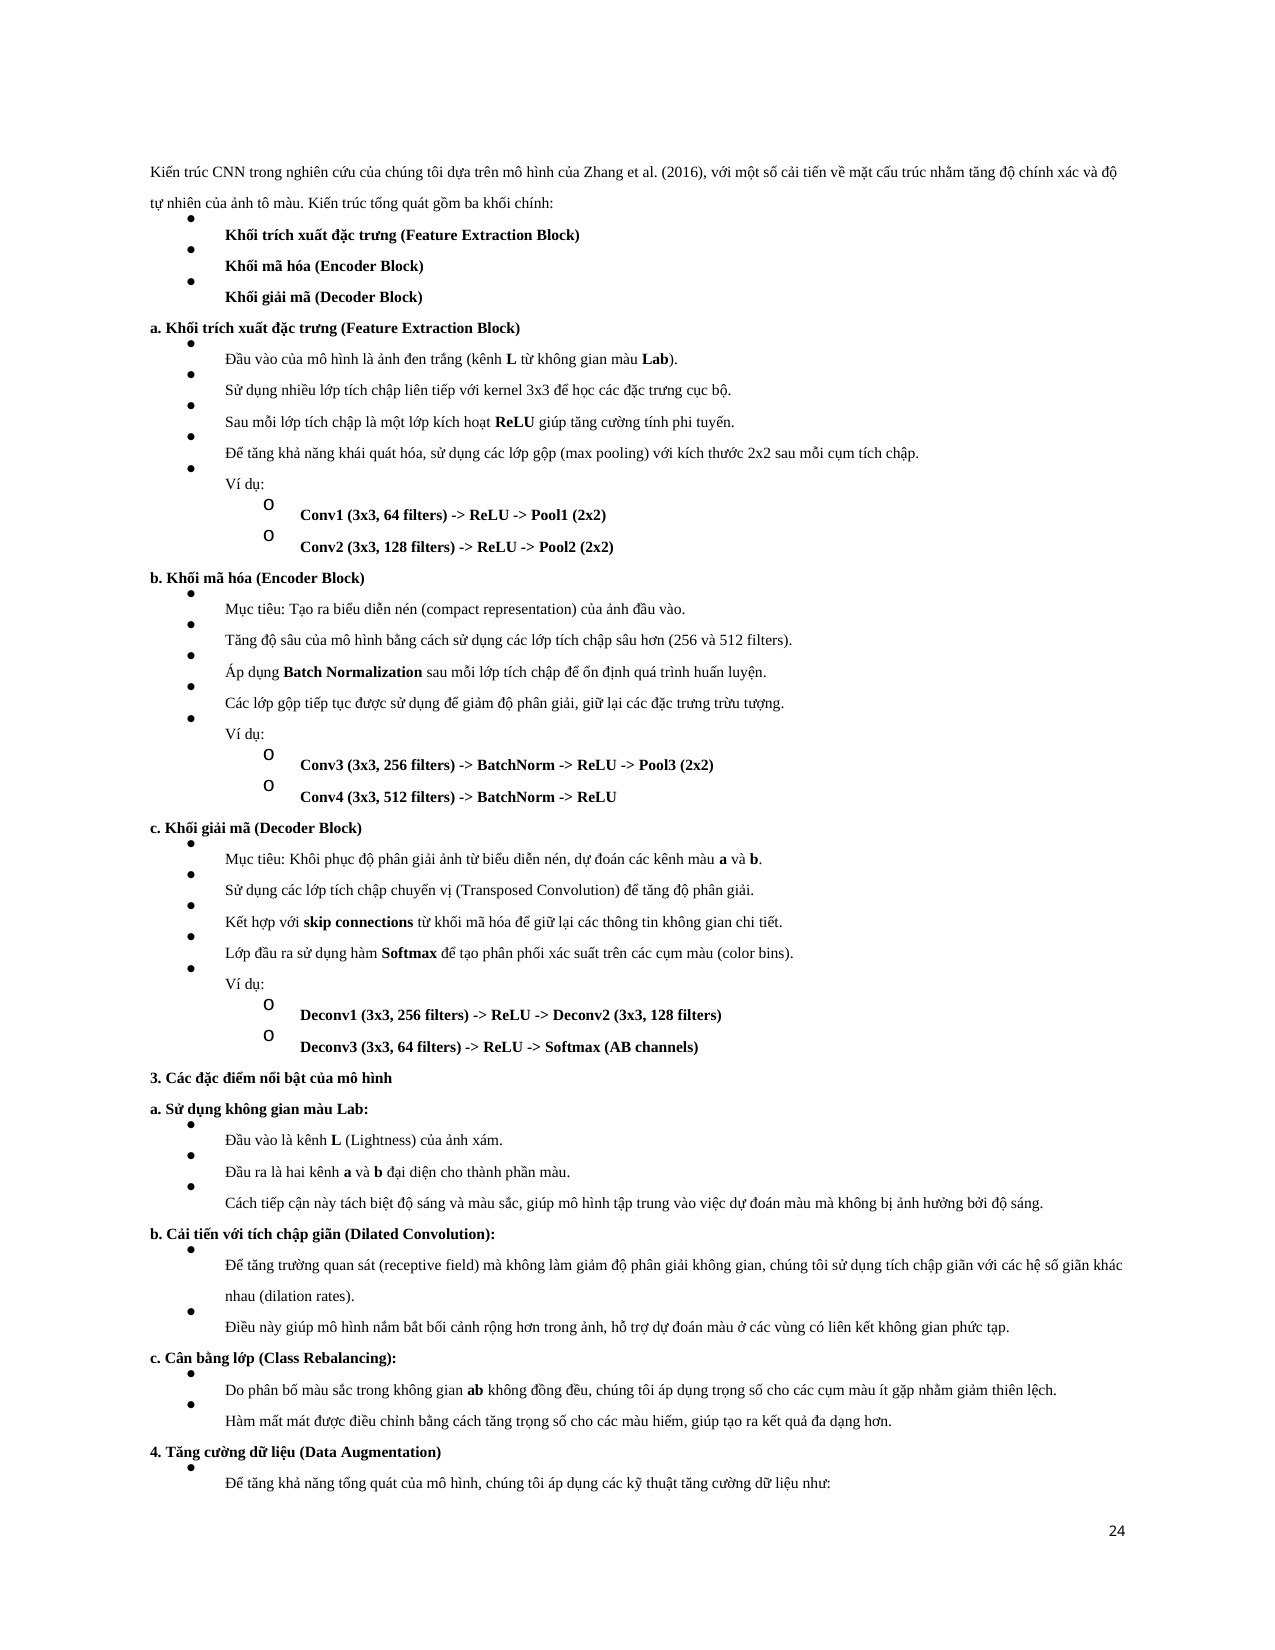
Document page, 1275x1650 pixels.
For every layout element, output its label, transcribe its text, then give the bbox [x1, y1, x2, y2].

list Để tăng khả năng khái quát hóa, sử dụng các lớp gộp (max pooling) với kích thước 2x2 sau mỗi cụm tích chập. [187, 430, 1125, 461]
list Điều này giúp mô hình nắm bắt bối cảnh rộng hơn trong ảnh, hỗ trợ dự đoán màu ở các vùng có liên kết không gian phức tạp. [187, 1305, 1125, 1336]
list Conv1 (3x3, 64 filters) -> ReLU -> Pool1 (2x2) [262, 493, 1125, 524]
list Cách tiếp cận này tách biệt độ sáng và màu sắc, giúp mô hình tập trung vào việc dự đoán màu mà không bị ảnh hưởng bởi độ sáng. [187, 1180, 1125, 1211]
list Đầu vào là kênh L (Lightness) của ảnh xám. [187, 1118, 1125, 1149]
text Kiến trúc CNN trong nghiên cứu của chúng tôi dựa trên mô hình của Zhang et al. (2016), với một số cải tiến về mặt cấu trúc nhằm tăng độ chính xác và độ tự nhiên của ảnh tô màu. Kiến trúc tổng quát gồm ba khối chính: [150, 150, 1125, 212]
list Để tăng trường quan sát (receptive field) mà không làm giảm độ phân giải không gian, chúng tôi sử dụng tích chập giãn với các hệ số giãn khác nhau (dilation rates). [187, 1243, 1125, 1305]
list Mục tiêu: Tạo ra biểu diễn nén (compact representation) của ảnh đầu vào. [187, 587, 1125, 618]
list Lớp đầu ra sử dụng hàm Softmax để tạo phân phối xác suất trên các cụm màu (color bins). [187, 930, 1125, 961]
list Sử dụng các lớp tích chập chuyển vị (Transposed Convolution) để tăng độ phân giải. [187, 868, 1125, 899]
list Để tăng khả năng tổng quát của mô hình, chúng tôi áp dụng các kỹ thuật tăng cường dữ liệu như: [187, 1461, 1125, 1492]
list Sau mỗi lớp tích chập là một lớp kích hoạt ReLU giúp tăng cường tính phi tuyến. [187, 399, 1125, 430]
text c. Khối giải mã (Decoder Block) [150, 806, 1125, 837]
list Conv3 (3x3, 256 filters) -> BatchNorm -> ReLU -> Pool3 (2x2) [262, 743, 1125, 774]
list Tăng độ sâu của mô hình bằng cách sử dụng các lớp tích chập sâu hơn (256 và 512 filters). [187, 618, 1125, 649]
list Do phân bố màu sắc trong không gian ab không đồng đều, chúng tôi áp dụng trọng số cho các cụm màu ít gặp nhằm giảm thiên lệch. [187, 1367, 1125, 1398]
text c. Cân bằng lớp (Class Rebalancing): [150, 1336, 1125, 1367]
list Ví dụ: [187, 711, 1125, 743]
list Deconv1 (3x3, 256 filters) -> ReLU -> Deconv2 (3x3, 128 filters) [262, 993, 1125, 1024]
list Mục tiêu: Khôi phục độ phân giải ảnh từ biểu diễn nén, dự đoán các kênh màu a và b. [187, 837, 1125, 868]
list Kết hợp với skip connections từ khối mã hóa để giữ lại các thông tin không gian chi tiết. [187, 899, 1125, 930]
list Khối giải mã (Decoder Block) [187, 274, 1125, 306]
text 4. Tăng cường dữ liệu (Data Augmentation) [150, 1429, 1125, 1461]
text a. Khối trích xuất đặc trưng (Feature Extraction Block) [150, 306, 1125, 337]
list Áp dụng Batch Normalization sau mỗi lớp tích chập để ổn định quá trình huấn luyện. [187, 649, 1125, 680]
list Khối mã hóa (Encoder Block) [187, 243, 1125, 274]
list Sử dụng nhiều lớp tích chập liên tiếp với kernel 3x3 để học các đặc trưng cục bộ. [187, 368, 1125, 399]
text a. Sử dụng không gian màu Lab: [150, 1087, 1125, 1118]
list Conv4 (3x3, 512 filters) -> BatchNorm -> ReLU [262, 774, 1125, 806]
list Conv2 (3x3, 128 filters) -> ReLU -> Pool2 (2x2) [262, 524, 1125, 556]
text b. Cải tiến với tích chập giãn (Dilated Convolution): [150, 1211, 1125, 1243]
list Deconv3 (3x3, 64 filters) -> ReLU -> Softmax (AB channels) [262, 1024, 1125, 1056]
list Ví dụ: [187, 961, 1125, 993]
text b. Khối mã hóa (Encoder Block) [150, 556, 1125, 587]
list Đầu ra là hai kênh a và b đại diện cho thành phần màu. [187, 1149, 1125, 1180]
list Hàm mất mát được điều chỉnh bằng cách tăng trọng số cho các màu hiếm, giúp tạo ra kết quả đa dạng hơn. [187, 1398, 1125, 1429]
text 3. Các đặc điểm nổi bật của mô hình [150, 1056, 1125, 1087]
list Các lớp gộp tiếp tục được sử dụng để giảm độ phân giải, giữ lại các đặc trưng trừu tượng. [187, 680, 1125, 711]
list Ví dụ: [187, 461, 1125, 493]
list Khối trích xuất đặc trưng (Feature Extraction Block) [187, 212, 1125, 243]
list Đầu vào của mô hình là ảnh đen trắng (kênh L từ không gian màu Lab). [187, 337, 1125, 368]
